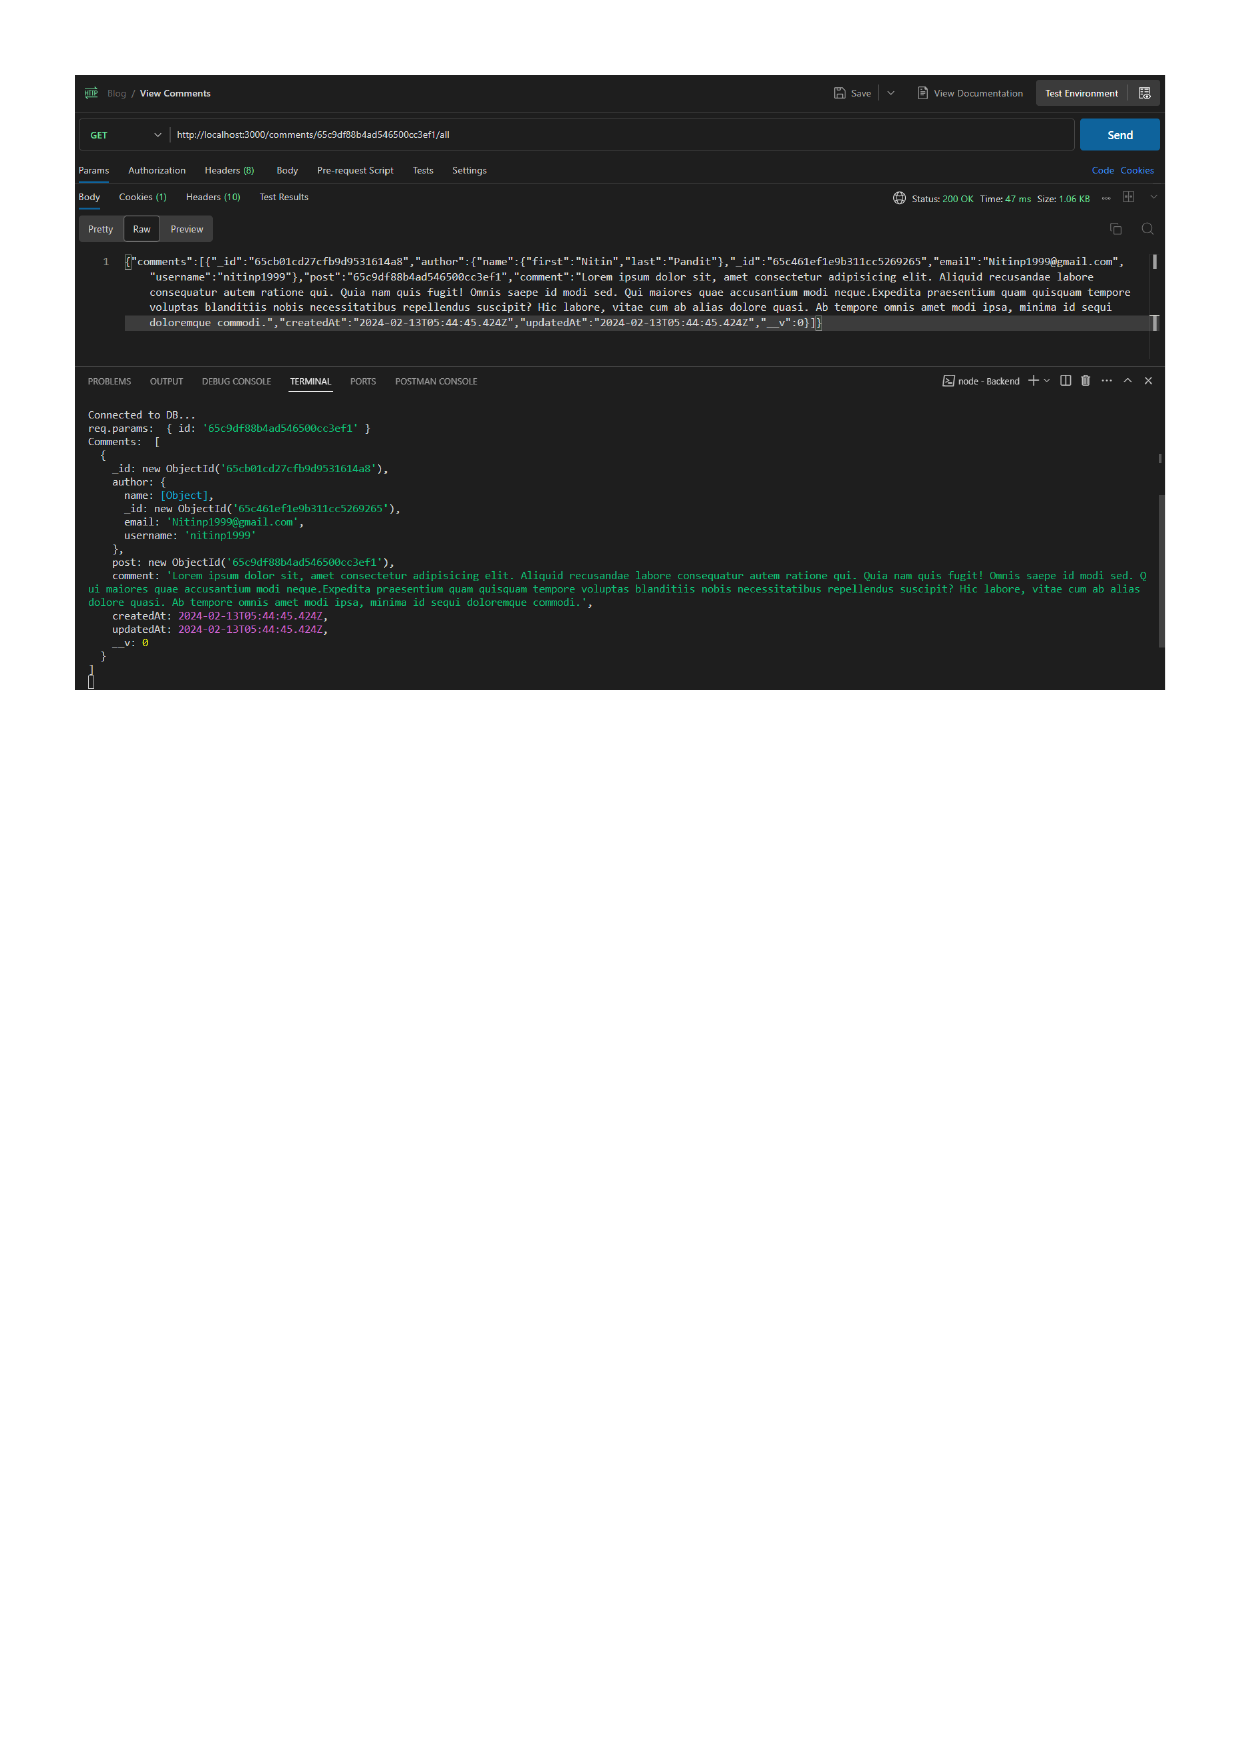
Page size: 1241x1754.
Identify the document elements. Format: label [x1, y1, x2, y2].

picture [75, 75, 1166, 690]
